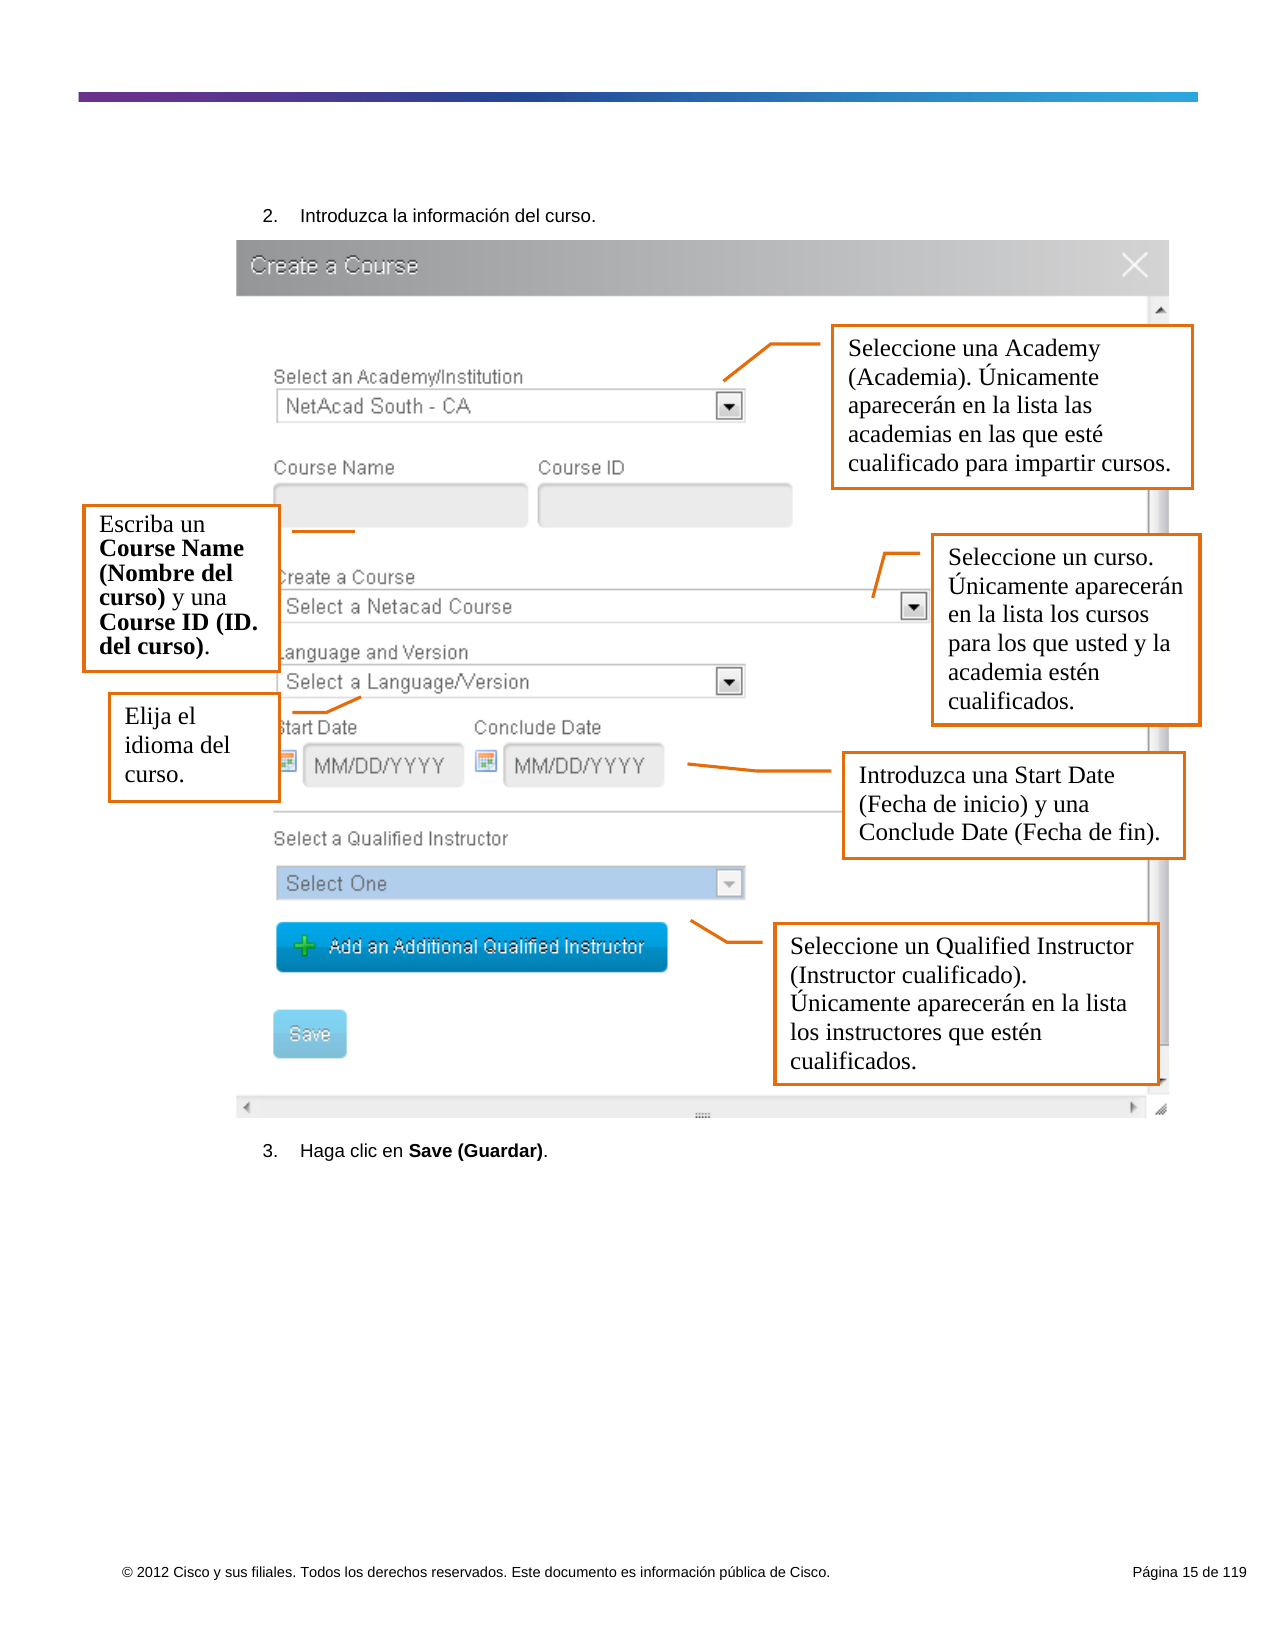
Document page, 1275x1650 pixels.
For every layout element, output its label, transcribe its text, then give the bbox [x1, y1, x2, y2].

list Haga clic en Save (Guardar). [262, 1132, 1181, 1161]
picture [236, 240, 1170, 1118]
list Introduzca la información del curso. [262, 197, 1181, 226]
picture [0, 92, 1271, 102]
